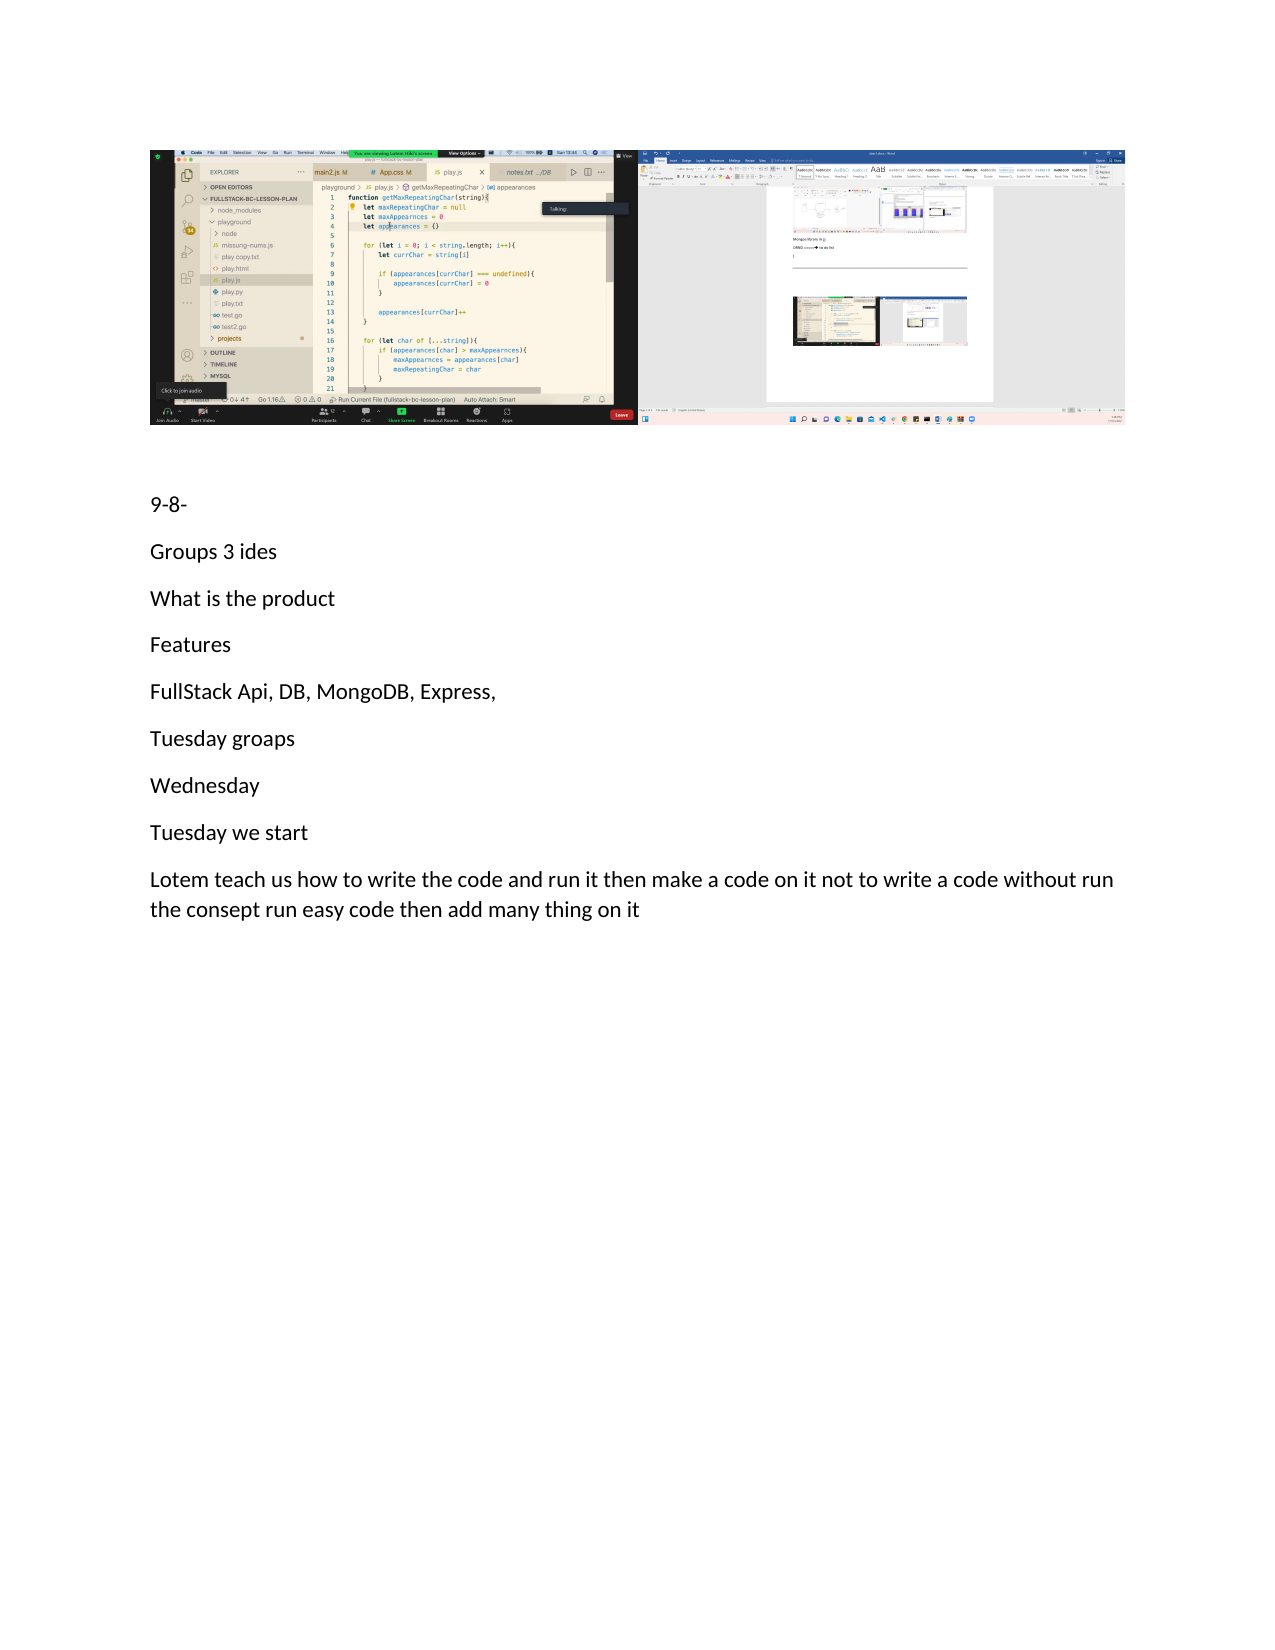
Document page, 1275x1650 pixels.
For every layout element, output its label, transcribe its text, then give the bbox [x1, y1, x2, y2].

text Lotem teach us how to write the code and run it then make a code on it not to write a code without run the consept run easy code then add many thing on it [150, 865, 1125, 923]
text Groups 3 ides [150, 537, 1125, 565]
text Features [150, 631, 1125, 659]
text 9-8- [150, 490, 1125, 518]
text Wednesday [150, 771, 1125, 799]
text Tuesday groaps [150, 724, 1125, 752]
picture [150, 150, 1125, 425]
text What is the product [150, 584, 1125, 612]
text Tuesday we start [150, 818, 1125, 846]
text FullStack Api, DB, MongoDB, Express, [150, 677, 1125, 706]
